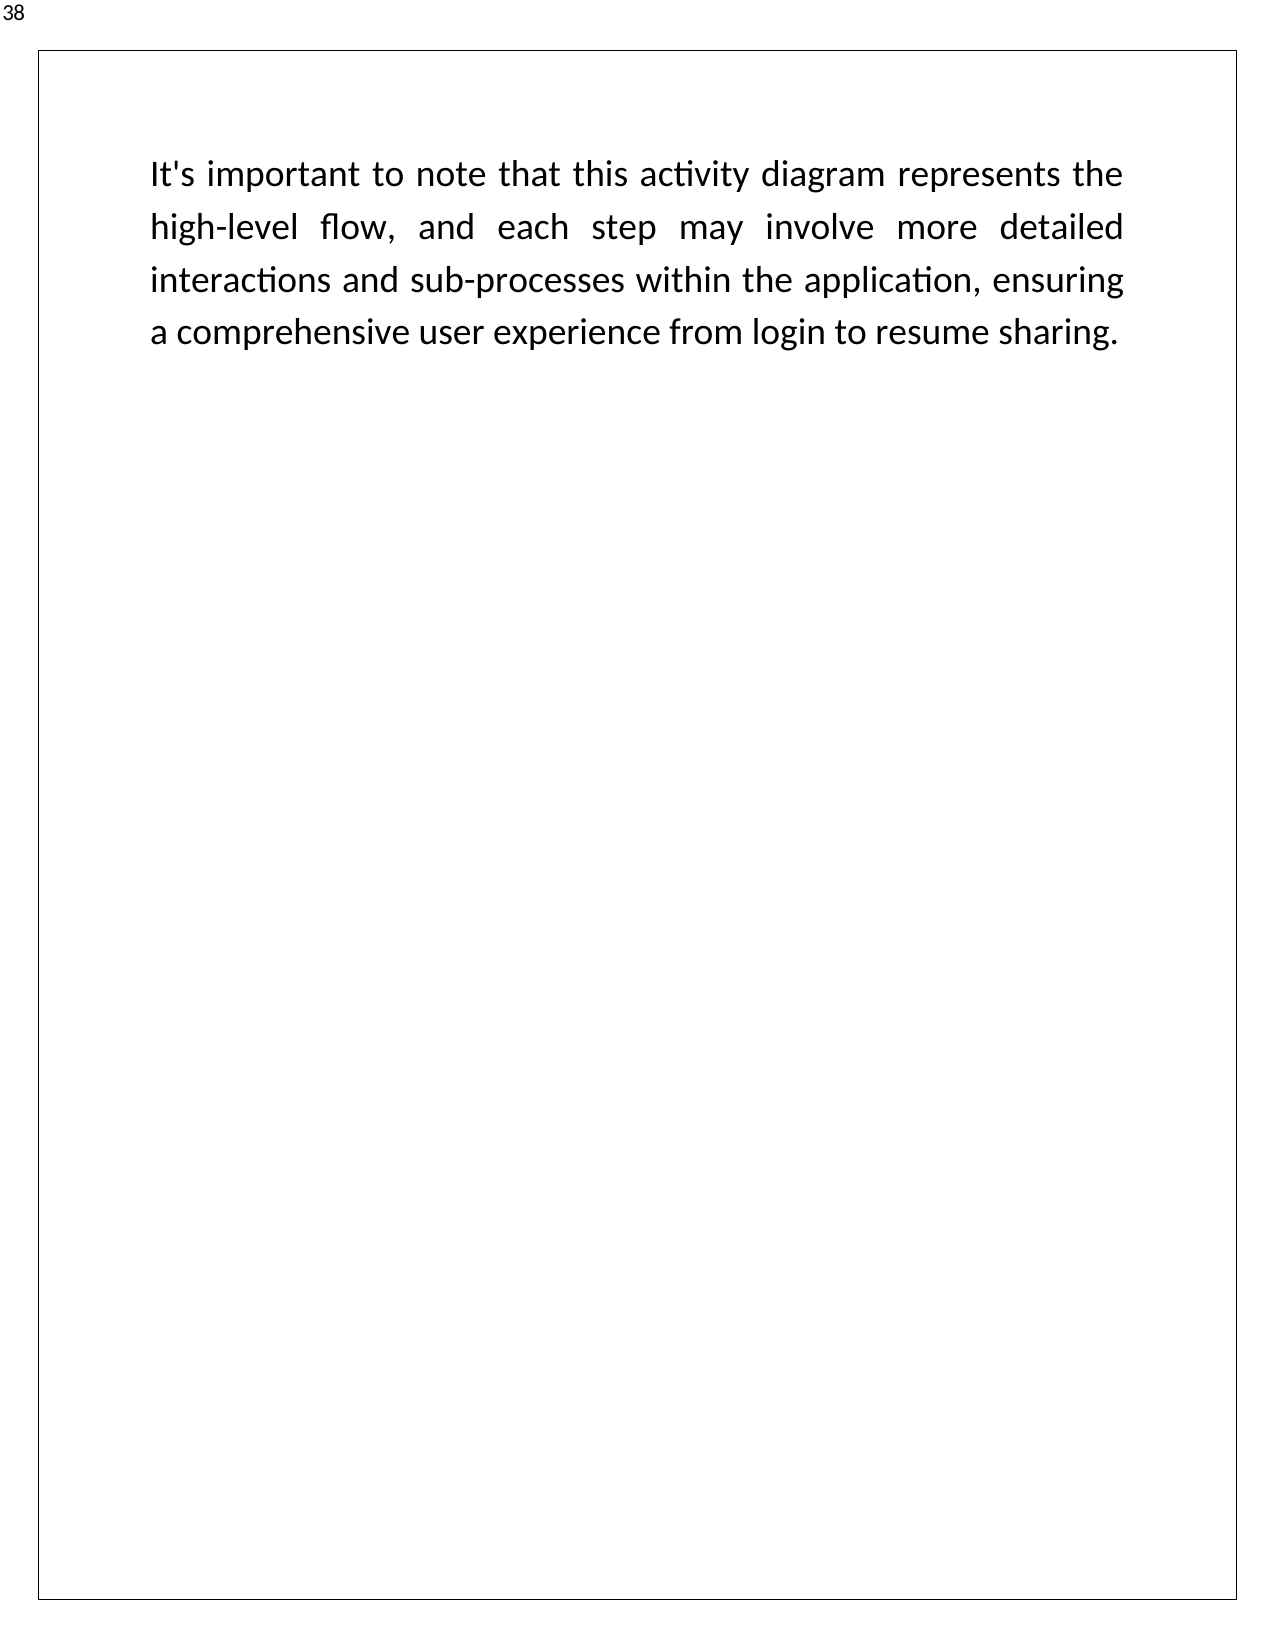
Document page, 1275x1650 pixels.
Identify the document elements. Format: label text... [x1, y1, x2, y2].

text It's important to note that this activity diagram represents the high-level flow, and each step may involve more detailed interactions and sub-processes within the application, ensuring a comprehensive user experience from login to resume sharing. [150, 150, 1125, 354]
